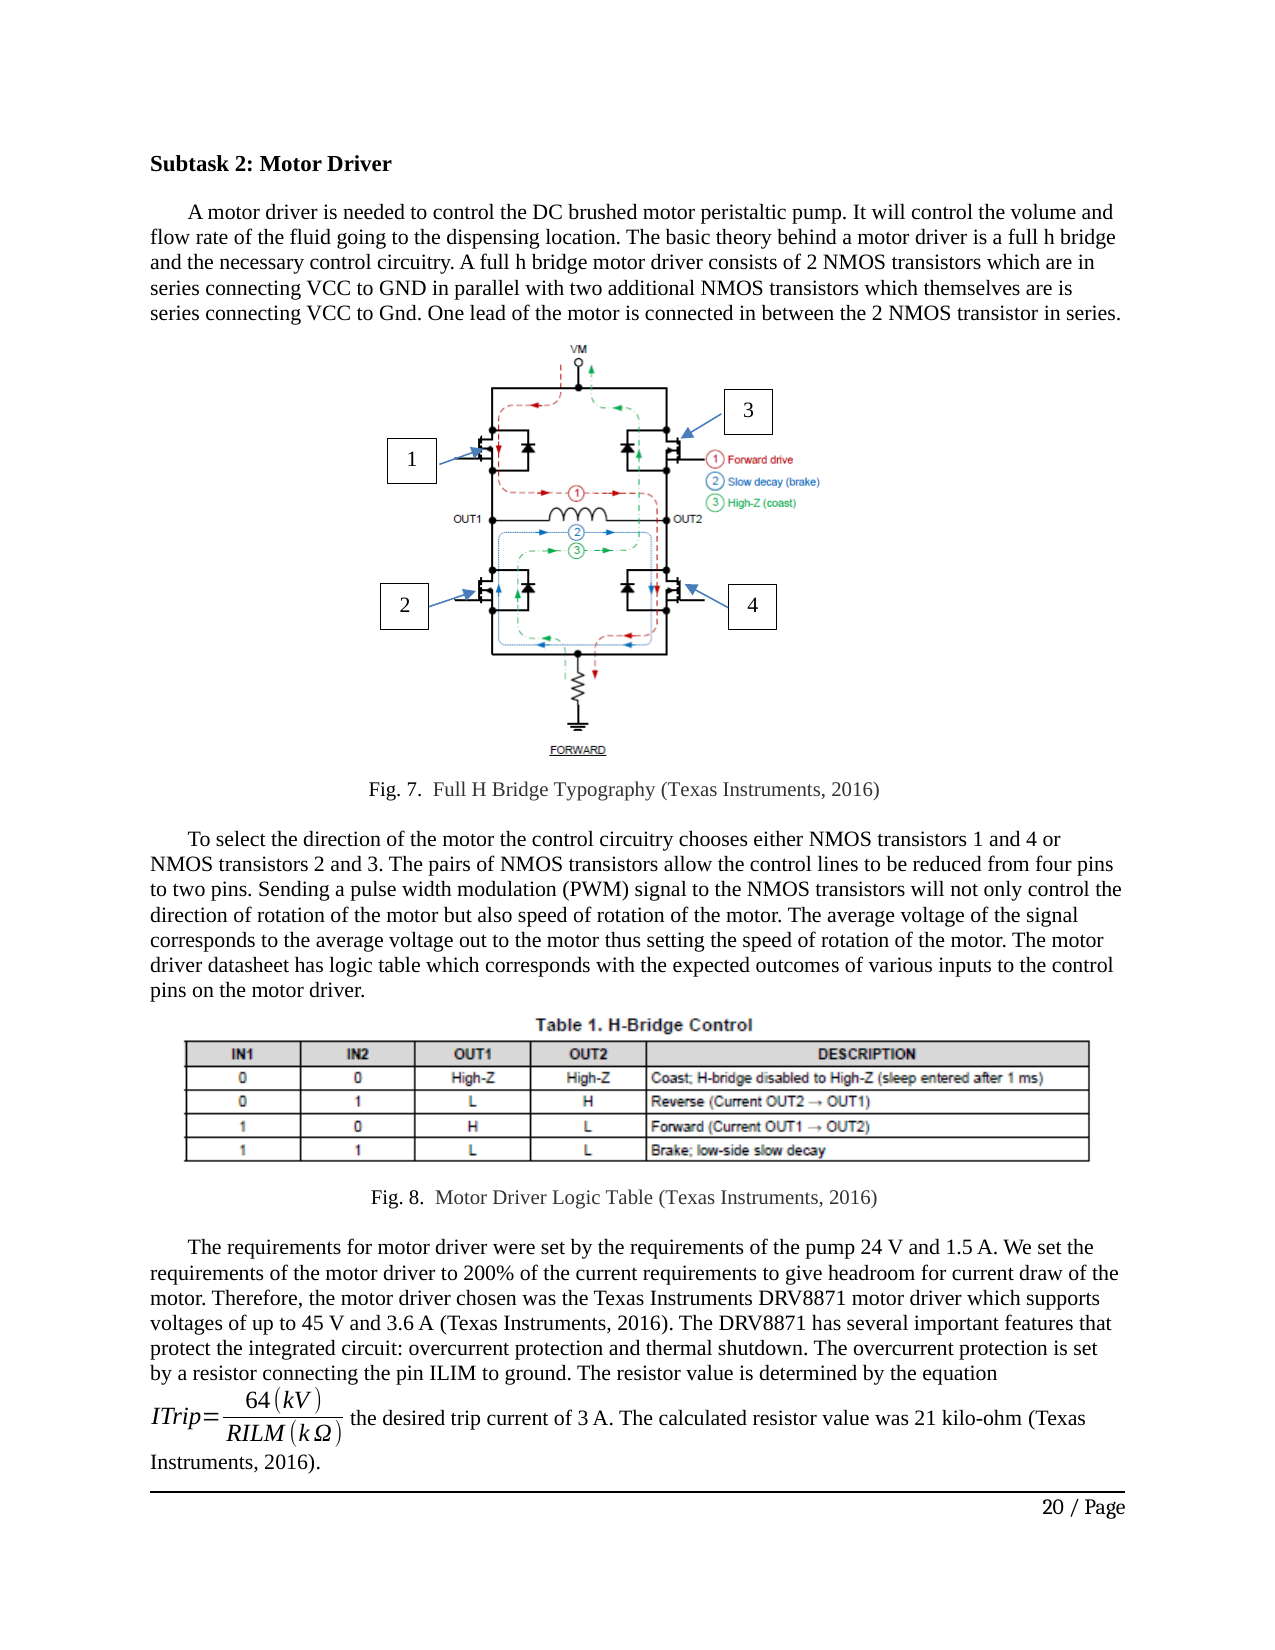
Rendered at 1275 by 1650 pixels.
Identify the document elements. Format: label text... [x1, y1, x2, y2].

subtitle Subtask 2: Motor Driver [150, 150, 1125, 176]
text The requirements for motor driver were set by the requirements of the pump 24 V and 1.5 A. We set the requirements of the motor driver to 200% of the current requirements to give headroom for current draw of the motor. Therefore, the motor driver chosen was the Texas Instruments DRV8871 motor driver which supports voltages of up to 45 V and 3.6 A. The DRV8871 has several important features that protect the integrated circuit: overcurrent protection and thermal shutdown. The overcurrent protection is set by a resistor connecting the pin ILIM to ground. The resistor value is determined by the equation the desired trip current of 3 A. The calculated resistor value was 21 kilo-ohm . [150, 1234, 1125, 1474]
text Full H Bridge Typography [150, 777, 1125, 801]
picture [175, 1015, 1100, 1173]
picture [440, 337, 835, 765]
text To select the direction of the motor the control circuitry chooses either NMOS transistors 1 and 4 or NMOS transistors 2 and 3. The pairs of NMOS transistors allow the control lines to be reduced from four pins to two pins. Sending a pulse width modulation (PWM) signal to the NMOS transistors will not only control the direction of rotation of the motor but also speed of rotation of the motor. The average voltage of the signal corresponds to the average voltage out to the motor thus setting the speed of rotation of the motor. The motor driver datasheet has logic table which corresponds with the expected outcomes of various inputs to the control pins on the motor driver. [150, 826, 1125, 1002]
text A motor driver is needed to control the DC brushed motor peristaltic pump. It will control the volume and flow rate of the fluid going to the dispensing location. The basic theory behind a motor driver is a full h bridge and the necessary control circuitry. A full h bridge motor driver consists of 2 NMOS transistors which are in series connecting VCC to GND in parallel with two additional NMOS transistors which themselves are is series connecting VCC to Gnd. One lead of the motor is connected in between the 2 NMOS transistor in series. [150, 199, 1125, 325]
text Motor Driver Logic Table [150, 1185, 1125, 1209]
